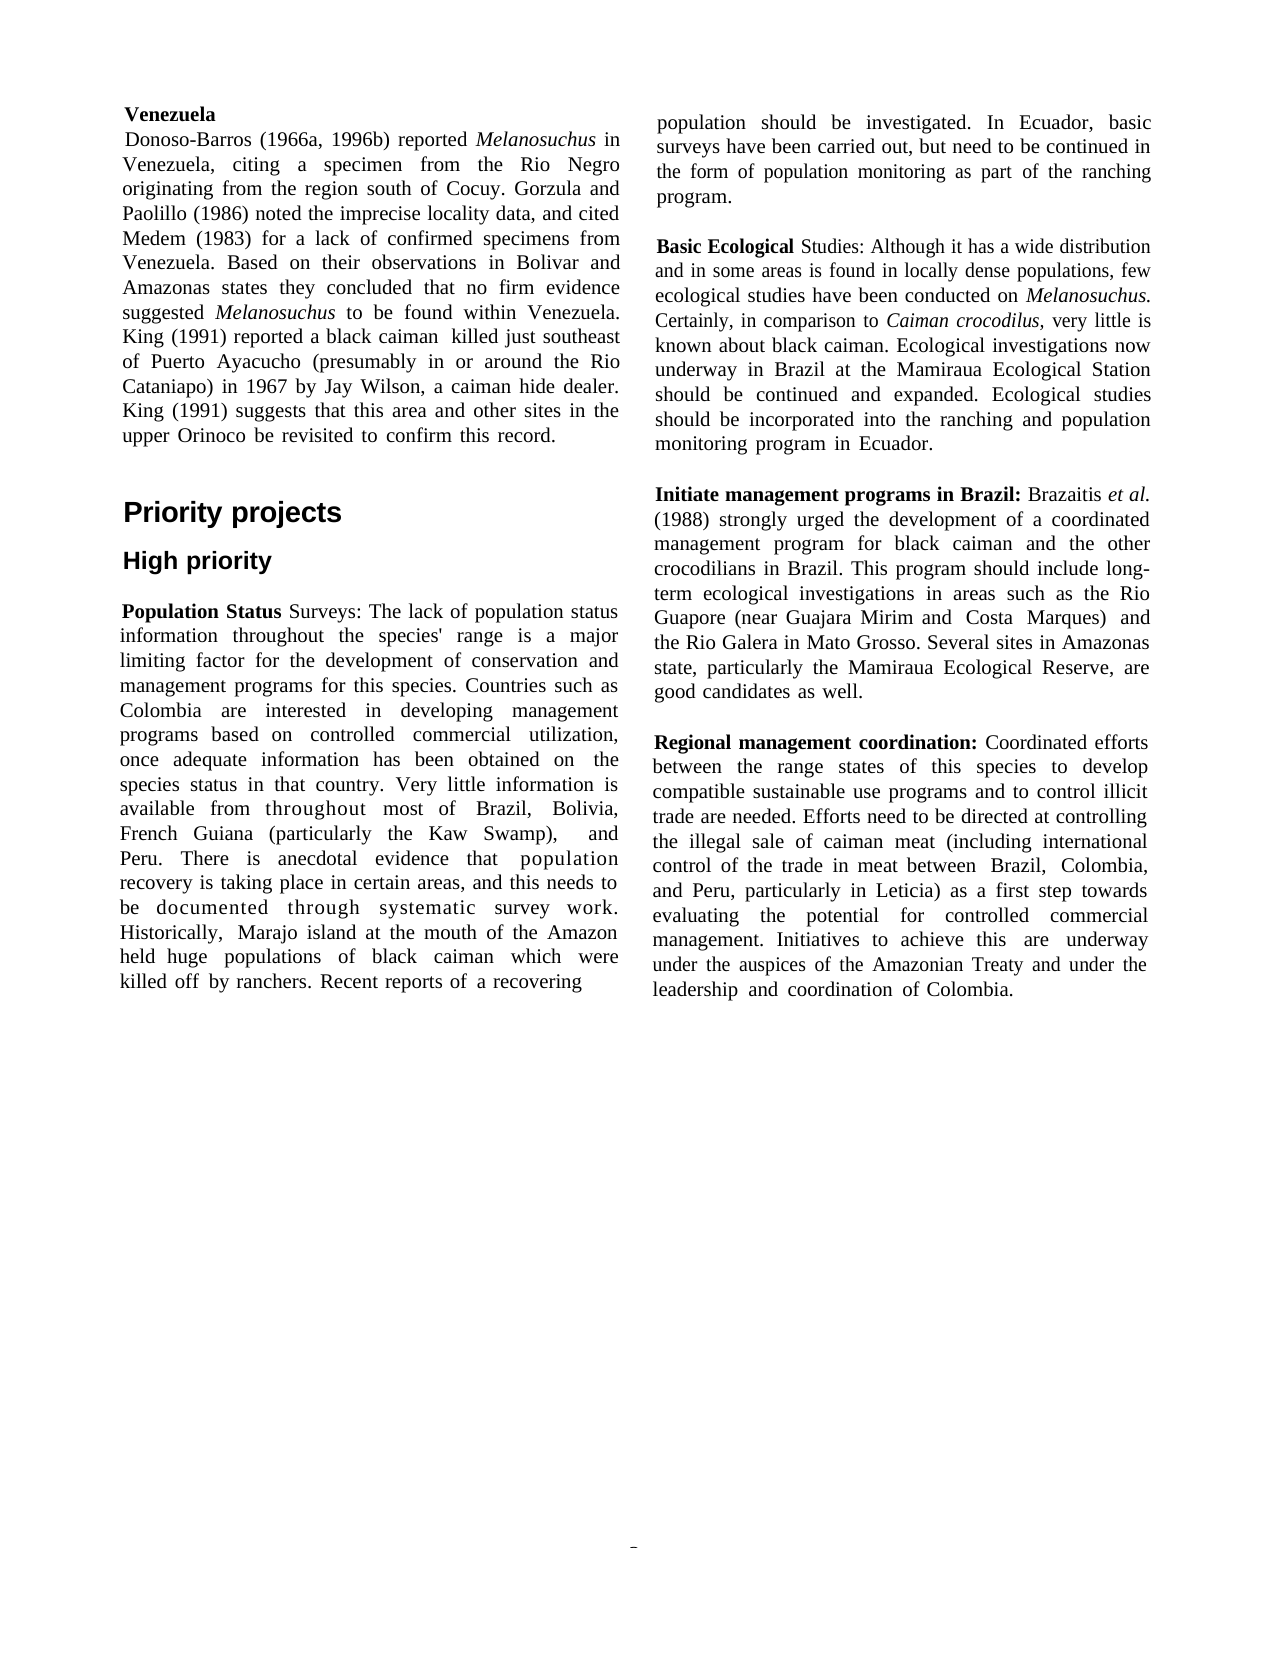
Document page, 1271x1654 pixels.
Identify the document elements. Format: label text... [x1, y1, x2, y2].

text Regional management coordination: Coordinated efforts between the range states of this species to develop compatible sustainable use programs and to control illicit trade are needed. Efforts need to be directed at controlling the illegal sale of caiman meat (including international control of the trade in meat between Brazil, Colombia, and Peru, particularly in Leticia) as a first step towards evaluating the potential for controlled commercial management. Initiatives to achieve this are underway under the auspices of the Amazonian Treaty and under the leadership and coordination of Colombia. [652, 730, 1148, 1001]
text population should be investigated. In Ecuador, basic surveys have been carried out, but need to be continued in the form of population monitoring as part of the ranching program. [656, 109, 1151, 208]
text Donoso-Barros (1966a, 1996b) reported Melanosuchus in Venezuela, citing a specimen from the Rio Negro originating from the region south of Cocuy. Gorzula and Paolillo (1986) noted the imprecise locality data, and cited Medem (1983) for a lack of confirmed specimens from Venezuela. Based on their observations in Bolivar and Amazonas states they concluded that no firm evidence suggested Melanosuchus to be found within Venezuela. King (1991) reported a black caiman killed just southeast of Puerto Ayacucho (presumably in or around the Rio Cataniapo) in 1967 by Jay Wilson, a caiman hide dealer. King (1991) suggests that this area and other sites in the upper Orinoco be revisited to confirm this record. [122, 127, 620, 447]
text Basic Ecological Studies: Although it has a wide distribution and in some areas is found in locally dense populations, few ecological studies have been conducted on Melanosuchus. Certainly, in comparison to Caiman crocodilus, very little is known about black caiman. Ecological investigations now underway in Brazil at the Mamiraua Ecological Station should be continued and expanded. Ecological studies should be incorporated into the ranching and population monitoring program in Ecuador. [655, 234, 1151, 455]
subtitle Venezuela [124, 102, 620, 126]
text Population Status Surveys: The lack of population status information throughout the species' range is a major limiting factor for the development of conservation and management programs for this species. Countries such as Colombia are interested in developing management programs based on controlled commercial utilization, once adequate information has been obtained on the species status in that country. Very little information is available from throughout most of Brazil, Bolivia, French Guiana (particularly the Kaw Swamp), and Peru. There is anecdotal evidence that population recovery is taking place in certain areas, and this needs to be documented through systematic survey work. Historically, Marajo island at the mouth of the Amazon held huge populations of black caiman which were killed off by ranchers. Recent reports of a recovering [119, 599, 618, 993]
text Initiate management programs in Brazil: Brazaitis et al. (1988) strongly urged the development of a coordinated management program for black caiman and the other crocodilians in Brazil. This program should include long- term ecological investigations in areas such as the Rio Guapore (near Guajara Mirim and Costa Marques) and the Rio Galera in Mato Grosso. Several sites in Amazonas state, particularly the Mamiraua Ecological Reserve, are good candidates as well. [654, 482, 1150, 703]
subtitle High priority [123, 546, 620, 574]
subtitle Priority projects [123, 495, 620, 529]
